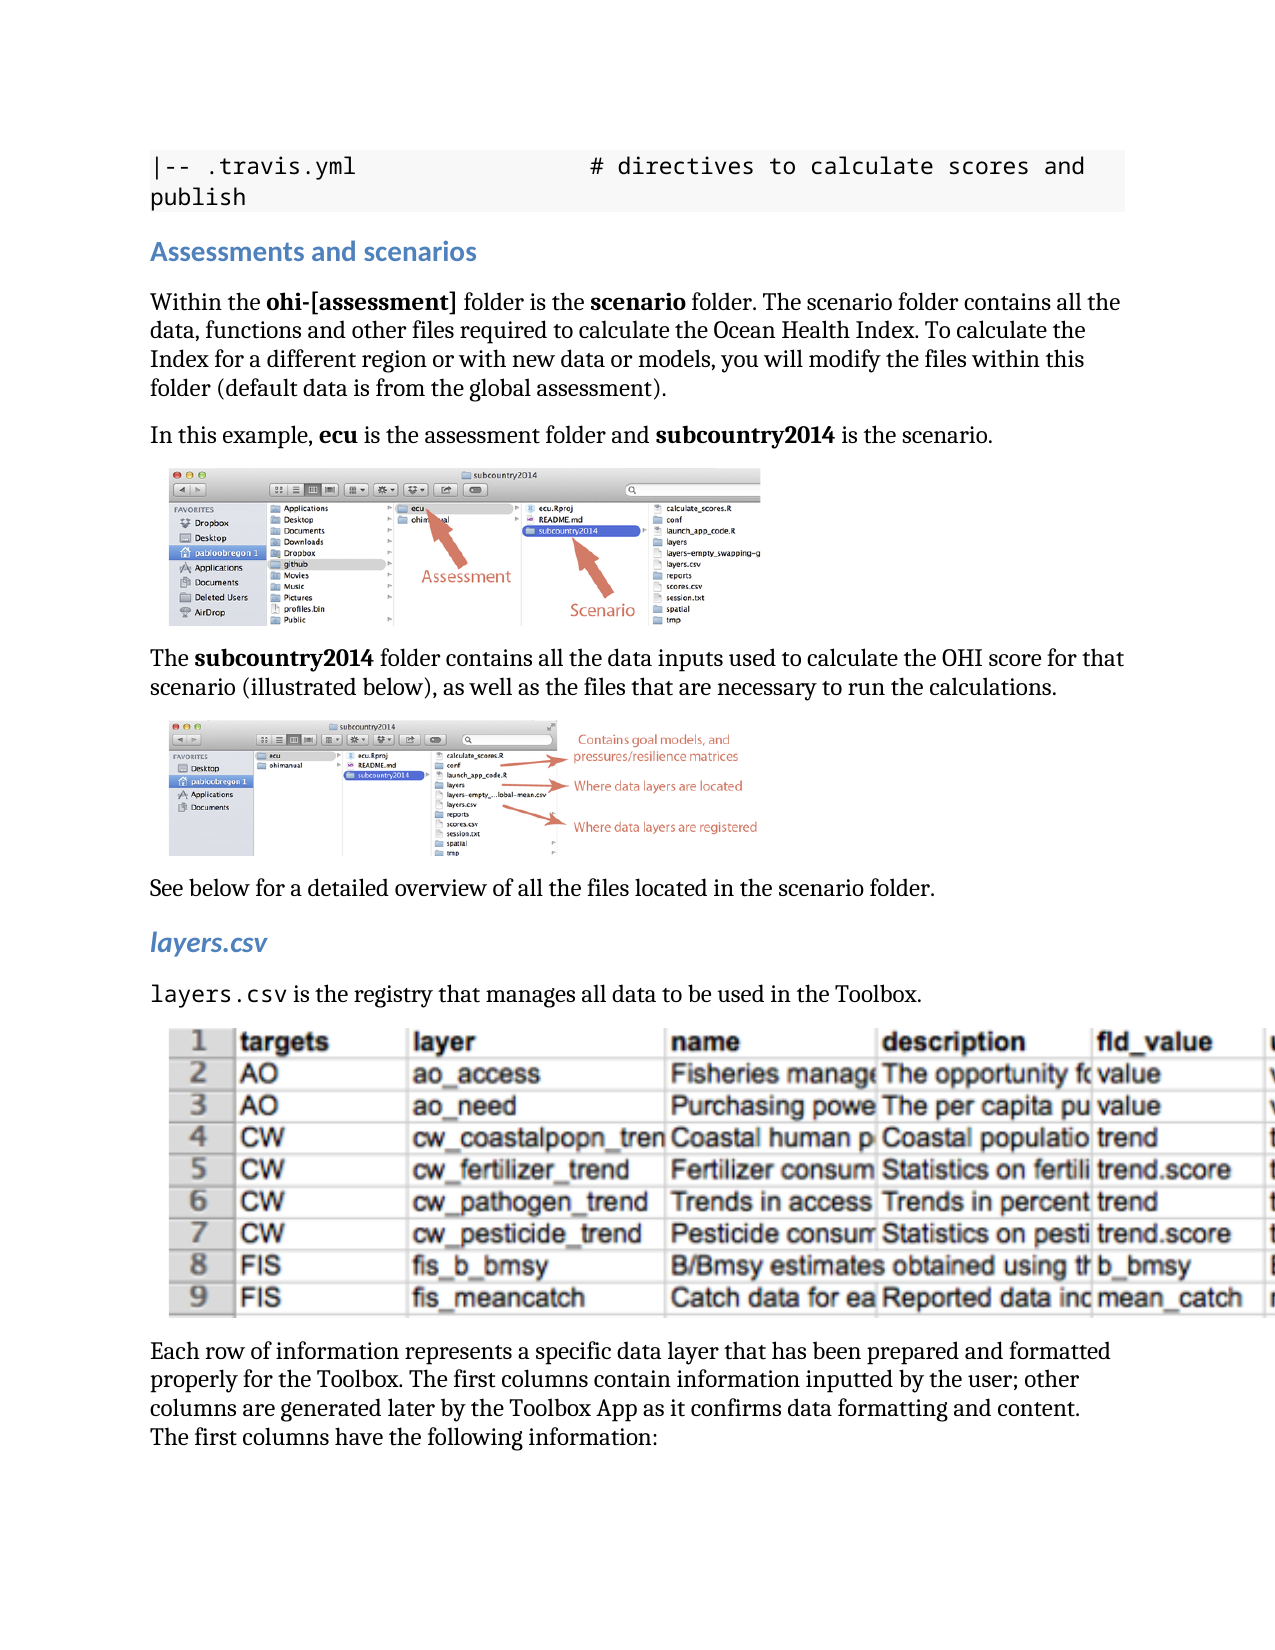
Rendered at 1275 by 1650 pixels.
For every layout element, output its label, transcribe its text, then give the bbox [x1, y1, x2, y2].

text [150, 150, 1125, 212]
text See below for a detailed overview of all the files located in the scenario folder. [150, 874, 1125, 903]
picture [168, 720, 761, 856]
picture [168, 1028, 1275, 1318]
text Within the ohi-[assessment] folder is the scenario folder. The scenario folder contains all the data, functions and other files required to calculate the Ocean Health Index. To calculate the Index for a different region or with new data or models, you will modify the files within this folder (default data is from the global assessment). [150, 288, 1125, 403]
subtitle Assessments and scenarios [150, 233, 1125, 269]
subtitle layers.csv [150, 924, 1125, 959]
text layers.csv is the registry that manages all data to be used in the Toolbox. [150, 978, 1125, 1009]
picture [168, 468, 761, 626]
text In this example, ecu is the assessment folder and subcountry2014 is the scenario. [150, 421, 1125, 450]
text Each row of information represents a specific data layer that has been prepared and formatted properly for the Toolbox. The first columns contain information inputted by the user; other columns are generated later by the Toolbox App as it confirms data formatting and content. The first columns have the following information: [150, 1337, 1125, 1452]
text The subcountry2014 folder contains all the data inputs used to calculate the OHI score for that scenario (illustrated below), as well as the files that are necessary to run the calculations. [150, 644, 1125, 701]
